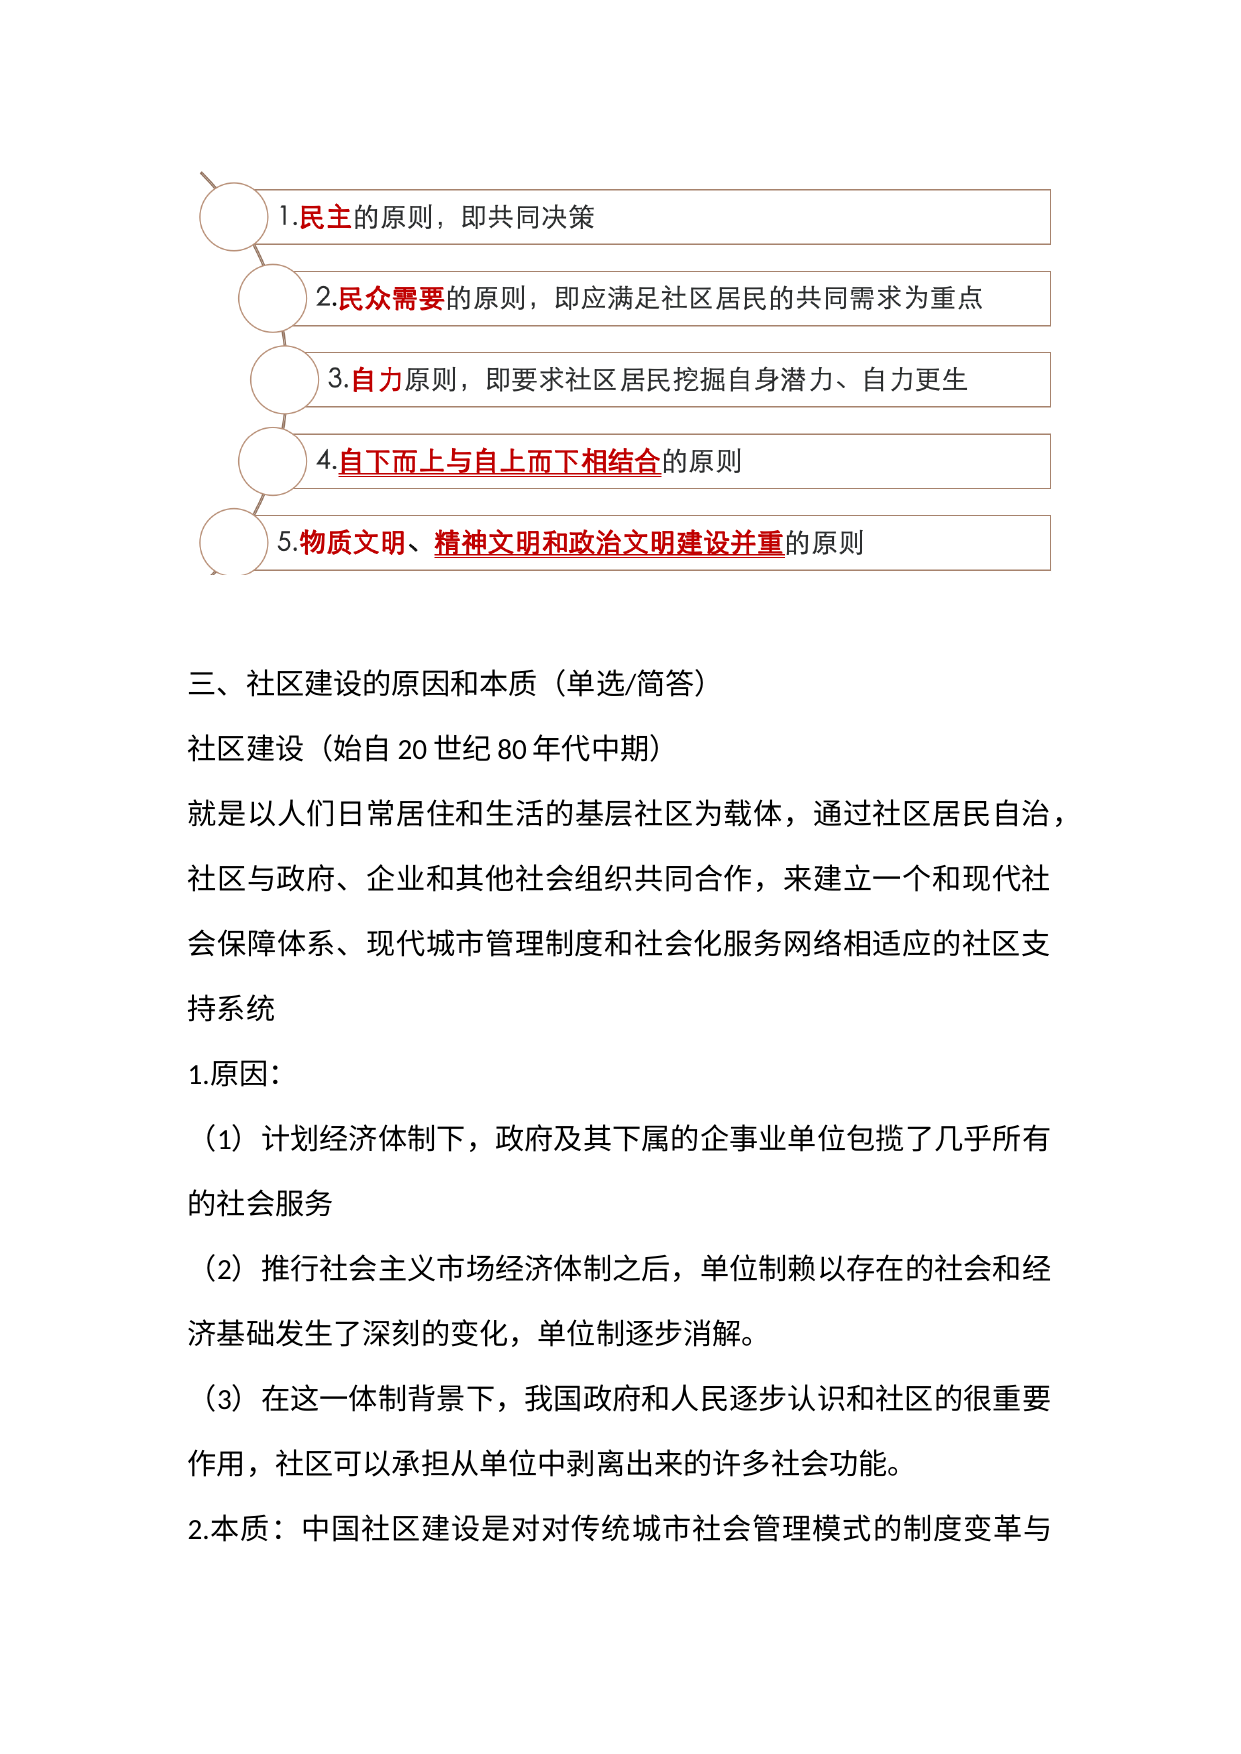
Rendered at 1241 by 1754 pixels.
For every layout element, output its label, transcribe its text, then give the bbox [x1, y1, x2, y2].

text 三、社区建设的原因和本质（单选/简答） [187, 649, 1053, 714]
text （1）计划经济体制下，政府及其下属的企事业单位包揽了几乎所有的社会服务 [187, 1104, 1053, 1234]
text 1.原因： [187, 1039, 1053, 1104]
text 就是以人们日常居住和生活的基层社区为载体，通过社区居民自治，社区与政府、企业和其他社会组织共同合作，来建立一个和现代社会保障体系、现代城市管理制度和社会化服务网络相适应的社区支持系统 [187, 779, 1053, 1039]
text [187, 1494, 1053, 1559]
text （3）在这一体制背景下，我国政府和人民逐步认识和社区的很重要作用，社区可以承担从单位中剥离出来的许多社会功能。 [187, 1364, 1053, 1494]
text 社区建设（始自20世纪80年代中期） [187, 714, 1053, 779]
text （2）推行社会主义市场经济体制之后，单位制赖以存在的社会和经济基础发生了深刻的变化，单位制逐步消解。 [187, 1234, 1053, 1364]
picture [187, 162, 1052, 575]
